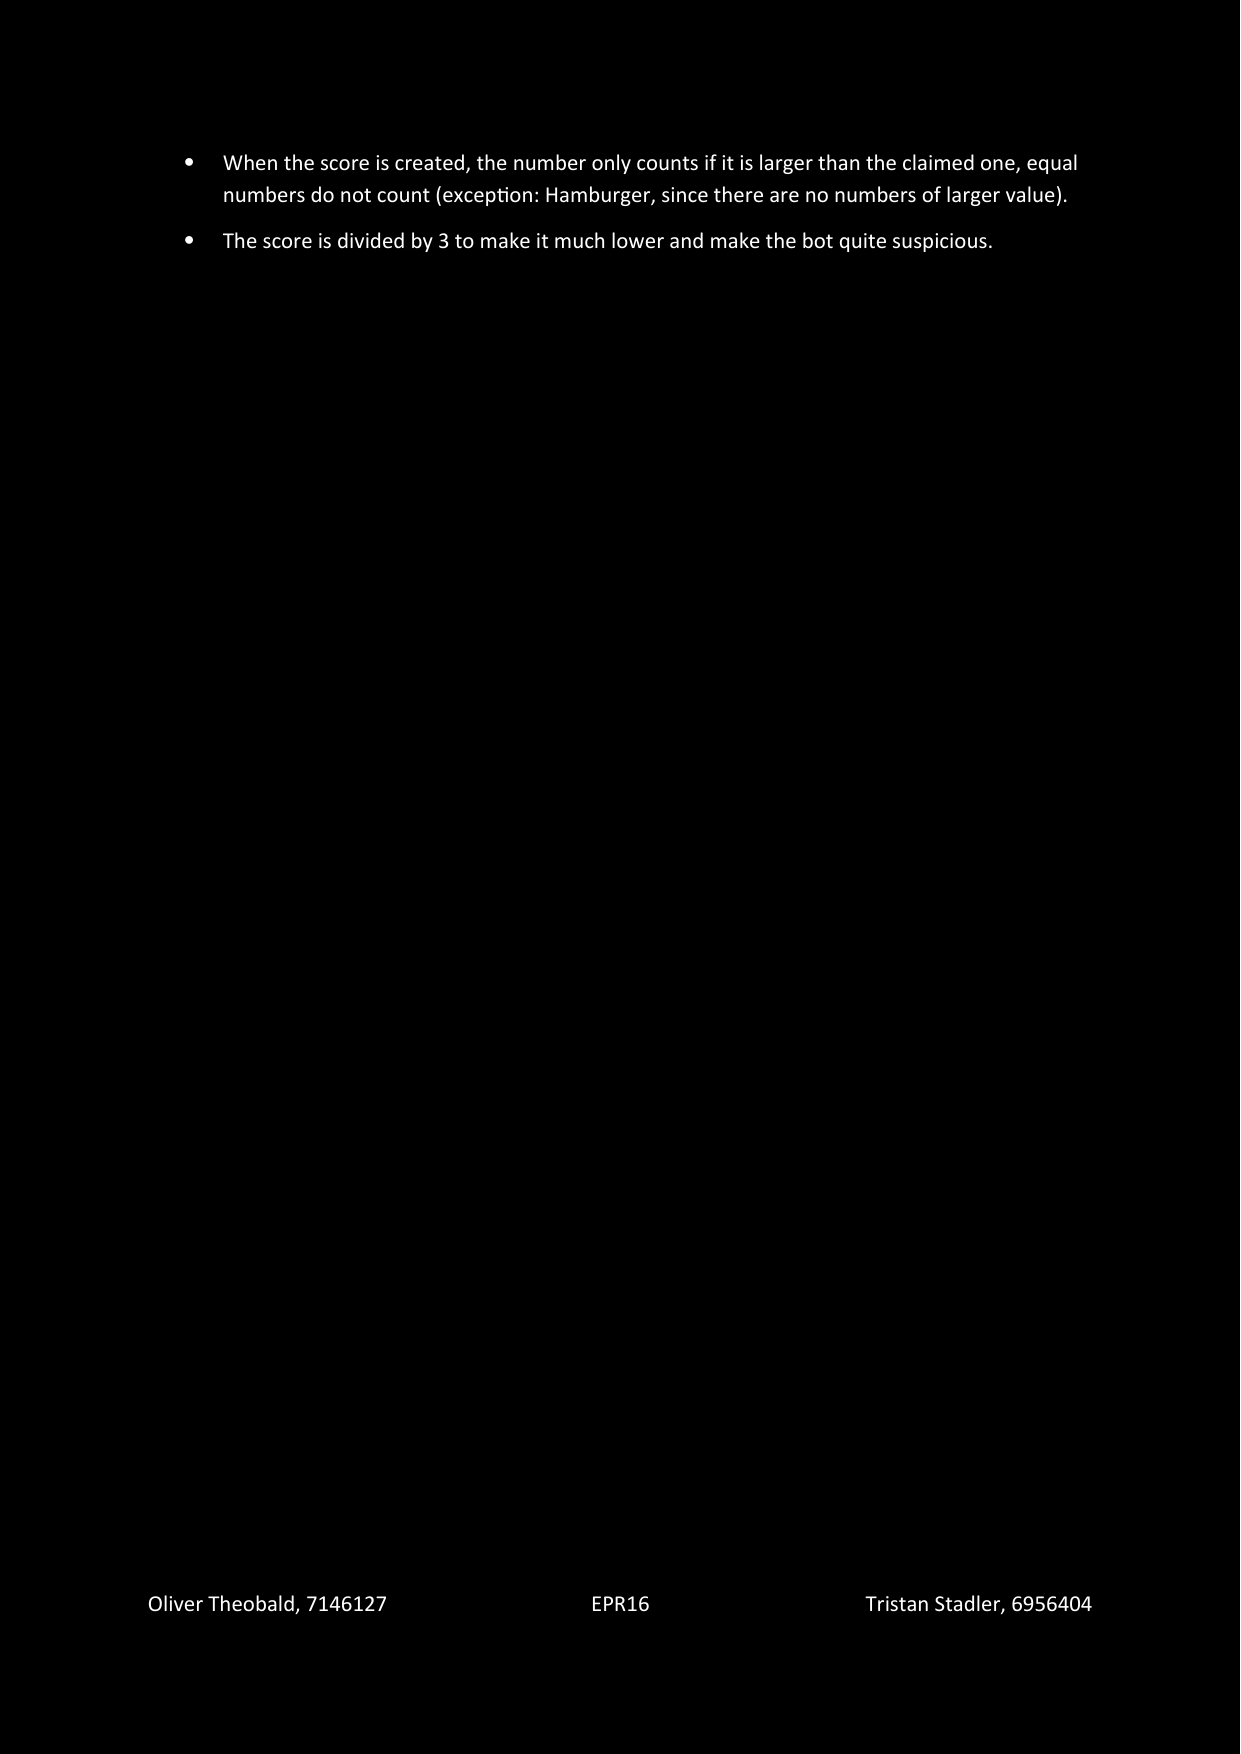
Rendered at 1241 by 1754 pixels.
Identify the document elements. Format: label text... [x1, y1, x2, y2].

list The score is divided by 3 to make it much lower and make the bot quite suspicious. [185, 227, 1093, 254]
list When the score is created, the number only counts if it is larger than the claimed one, equal numbers do not count (exception: Hamburger, since there are no numbers of larger value). [185, 148, 1093, 208]
